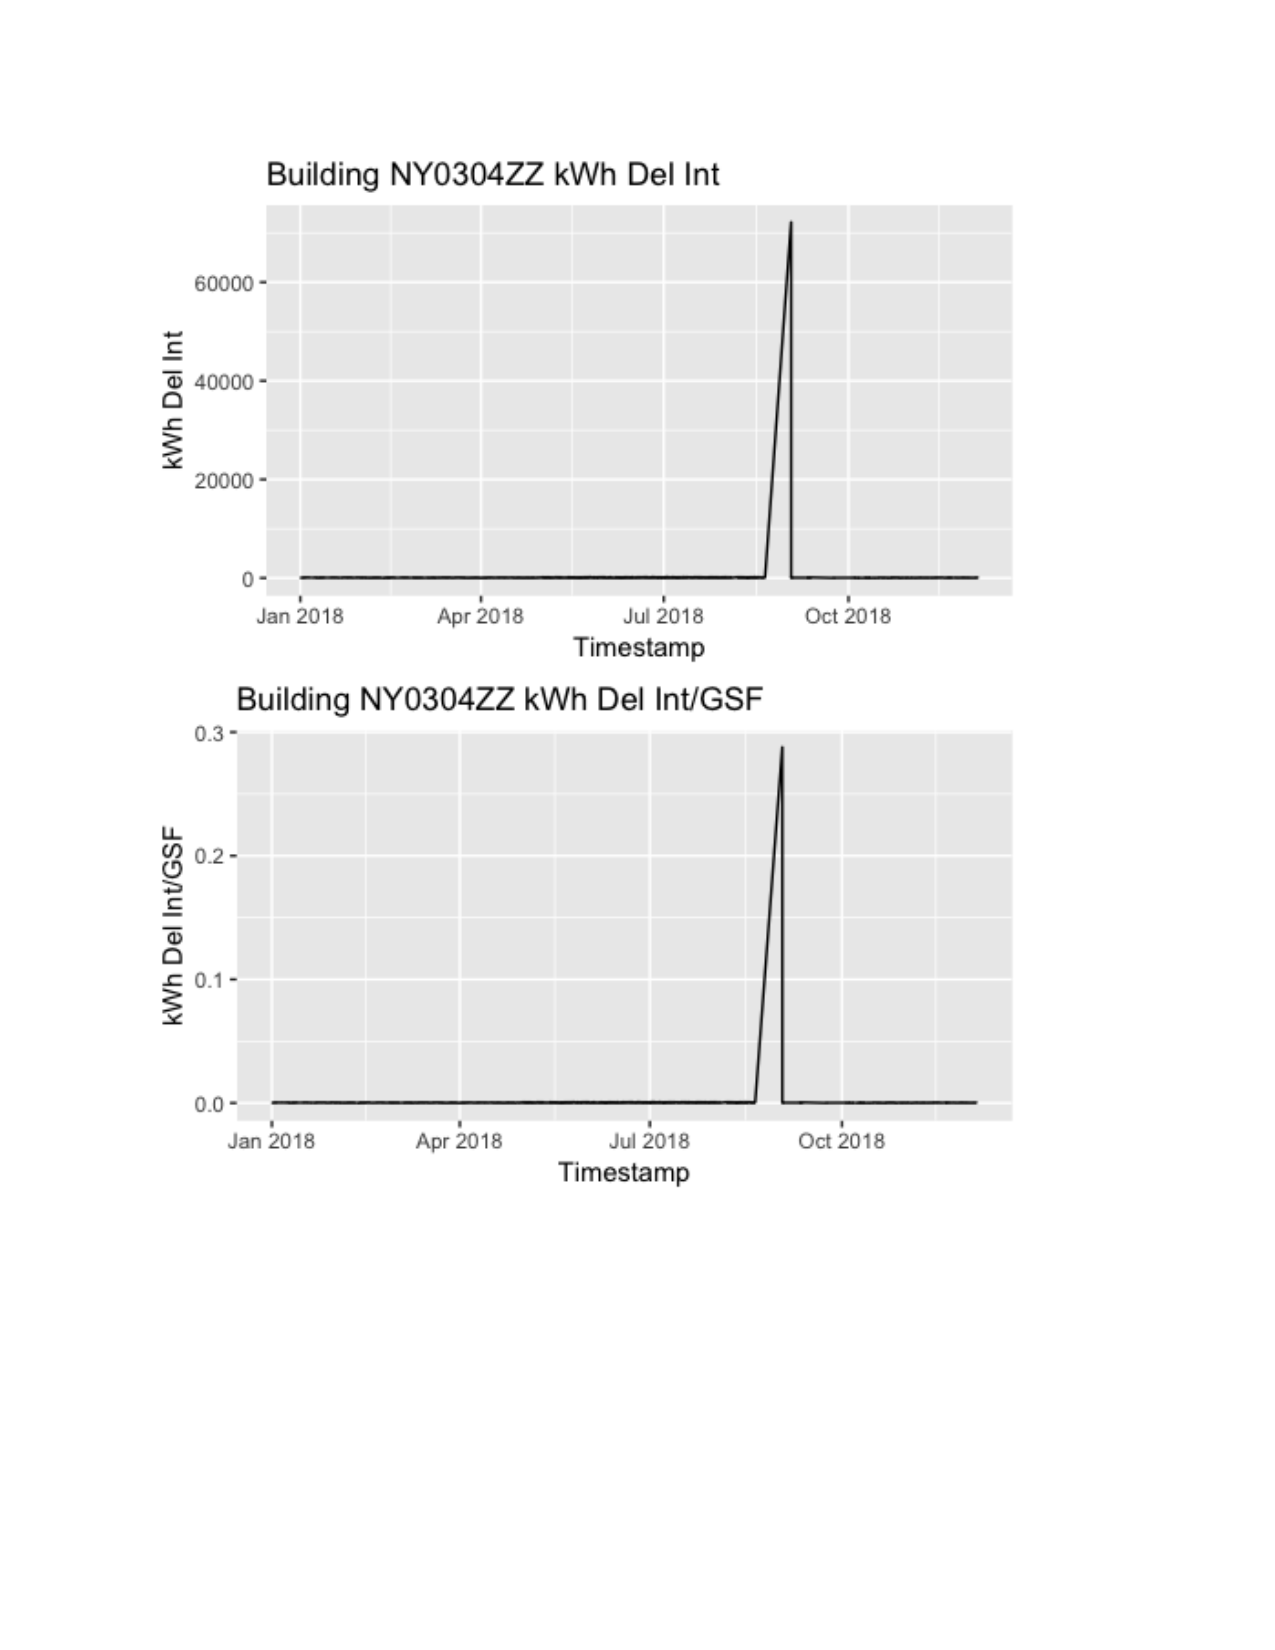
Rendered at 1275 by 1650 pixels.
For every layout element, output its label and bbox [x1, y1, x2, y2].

picture [150, 150, 1025, 1200]
